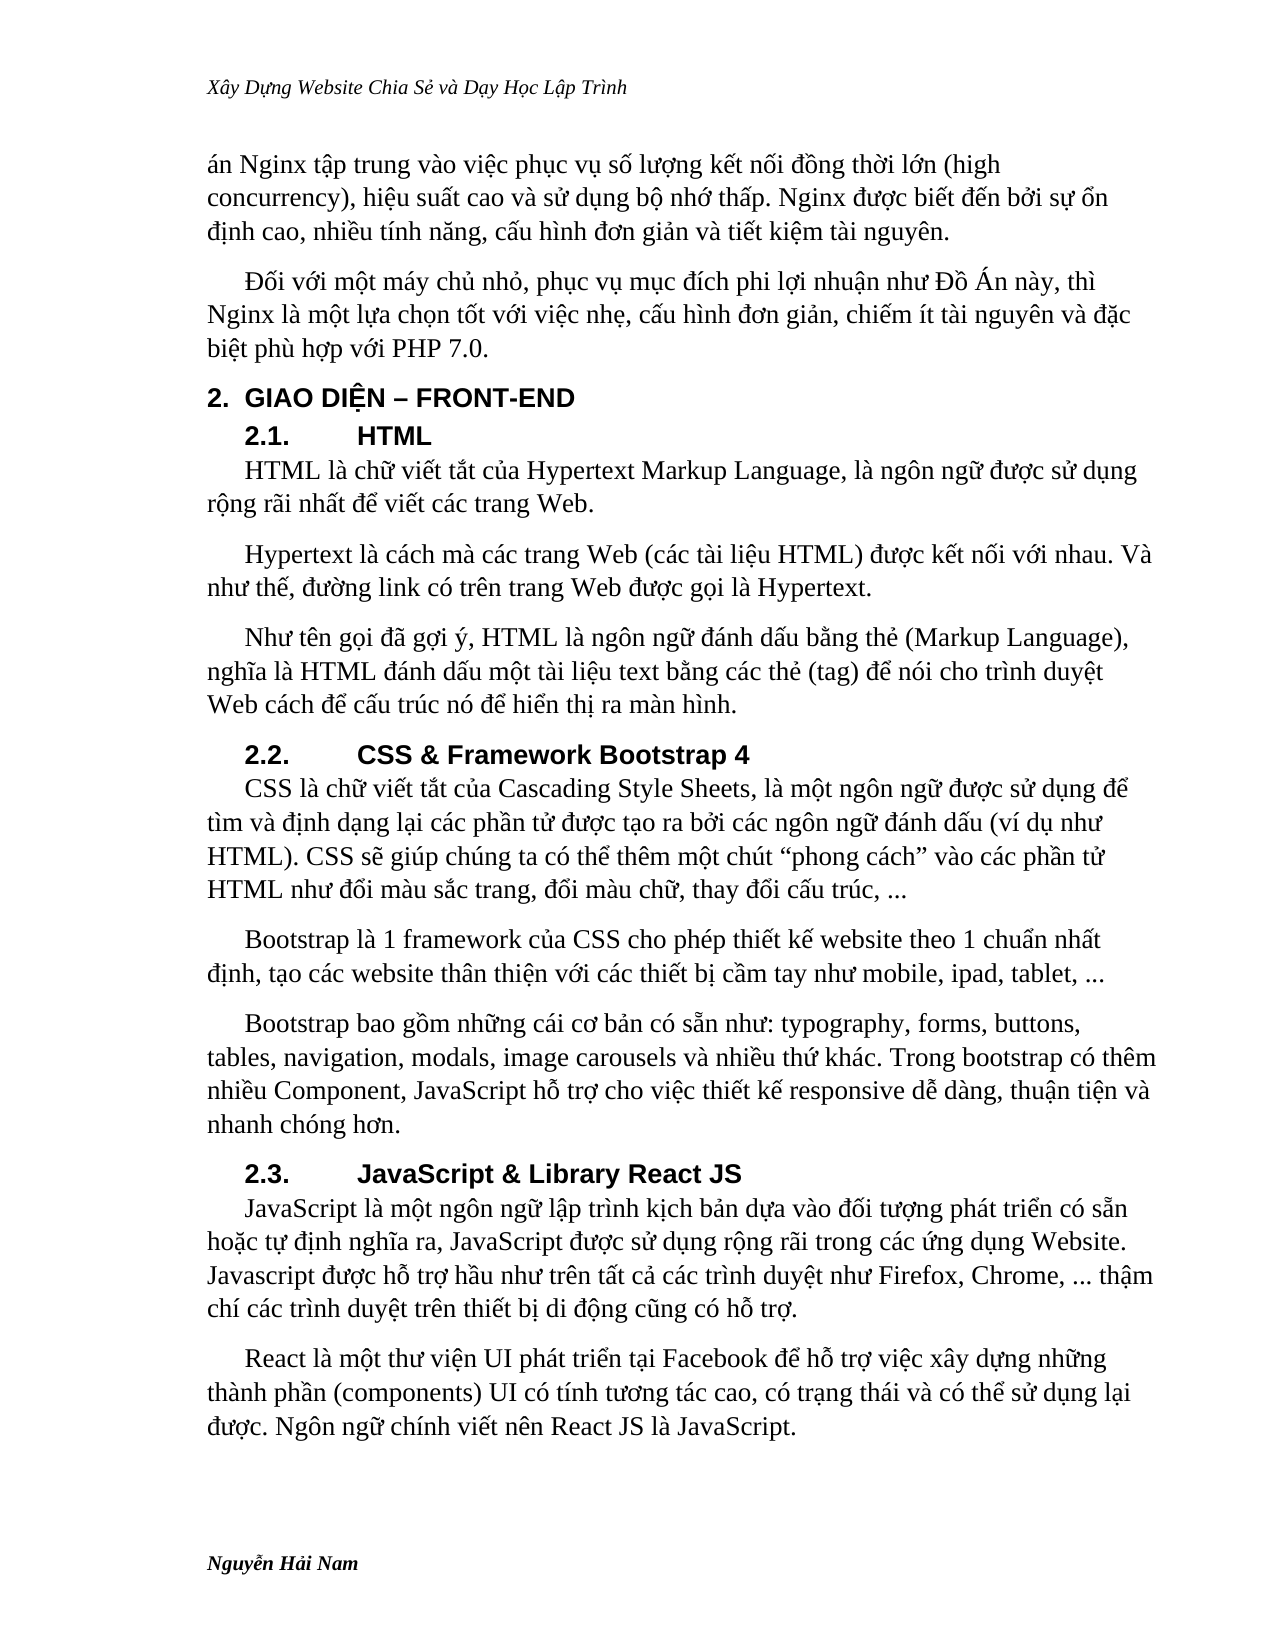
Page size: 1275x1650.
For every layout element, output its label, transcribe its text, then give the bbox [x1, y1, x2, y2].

text Bootstrap là 1 framework của CSS cho phép thiết kế website theo 1 chuẩn nhất định, tạo các website thân thiện với các thiết bị cầm tay như mobile, ipad, tablet, ... [207, 923, 1157, 988]
subtitle JavaScript & Library React JS [244, 1158, 1157, 1189]
text Như tên gọi đã gợi ý, HTML là ngôn ngữ đánh dấu bằng thẻ (Markup Language), nghĩa là HTML đánh dấu một tài liệu text bằng các thẻ (tag) để nói cho trình duyệt Web cách để cấu trúc nó để hiển thị ra màn hình. [207, 621, 1157, 720]
text HTML là chữ viết tắt của Hypertext Markup Language, là ngôn ngữ được sử dụng rộng rãi nhất để viết các trang Web. [207, 454, 1157, 519]
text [207, 148, 1157, 246]
subtitle HTML [244, 420, 1157, 451]
text Đối với một máy chủ nhỏ, phục vụ mục đích phi lợi nhuận như Đồ Án này, thì Nginx là một lựa chọn tốt với việc nhẹ, cấu hình đơn giản, chiếm ít tài nguyên và đặc biệt phù hợp với PHP 7.0. [207, 265, 1157, 363]
subtitle GIAO DIỆN – FRONT-END [207, 382, 1157, 413]
text React là một thư viện UI phát triển tại Facebook để hỗ trợ việc xây dựng những thành phần (components) UI có tính tương tác cao, có trạng thái và có thể sử dụng lại được. Ngôn ngữ chính viết nên React JS là JavaScript. [207, 1342, 1157, 1441]
subtitle CSS & Framework Bootstrap 4 [244, 739, 1157, 770]
text Hypertext là cách mà các trang Web (các tài liệu HTML) được kết nối với nhau. Và như thế, đường link có trên trang Web được gọi là Hypertext. [207, 538, 1157, 602]
text Bootstrap bao gồm những cái cơ bản có sẵn như: typography, forms, buttons, tables, navigation, modals, image carousels và nhiều thứ khác. Trong bootstrap có thêm nhiều Component, JavaScript hỗ trợ cho việc thiết kế responsive dễ dàng, thuận tiện và nhanh chóng hơn. [207, 1007, 1157, 1139]
text CSS là chữ viết tắt của Cascading Style Sheets, là một ngôn ngữ được sử dụng để tìm và định dạng lại các phần tử được tạo ra bởi các ngôn ngữ đánh dấu (ví dụ như HTML). CSS sẽ giúp chúng ta có thể thêm một chút “phong cách” vào các phần tử HTML như đổi màu sắc trang, đổi màu chữ, thay đổi cấu trúc, ... [207, 772, 1157, 904]
text JavaScript là một ngôn ngữ lập trình kịch bản dựa vào đối tượng phát triển có sẵn hoặc tự định nghĩa ra, JavaScript được sử dụng rộng rãi trong các ứng dụng Website. Javascript được hỗ trợ hầu như trên tất cả các trình duyệt như Firefox, Chrome, ... thậm chí các trình duyệt trên thiết bị di động cũng có hỗ trợ. [207, 1192, 1157, 1323]
